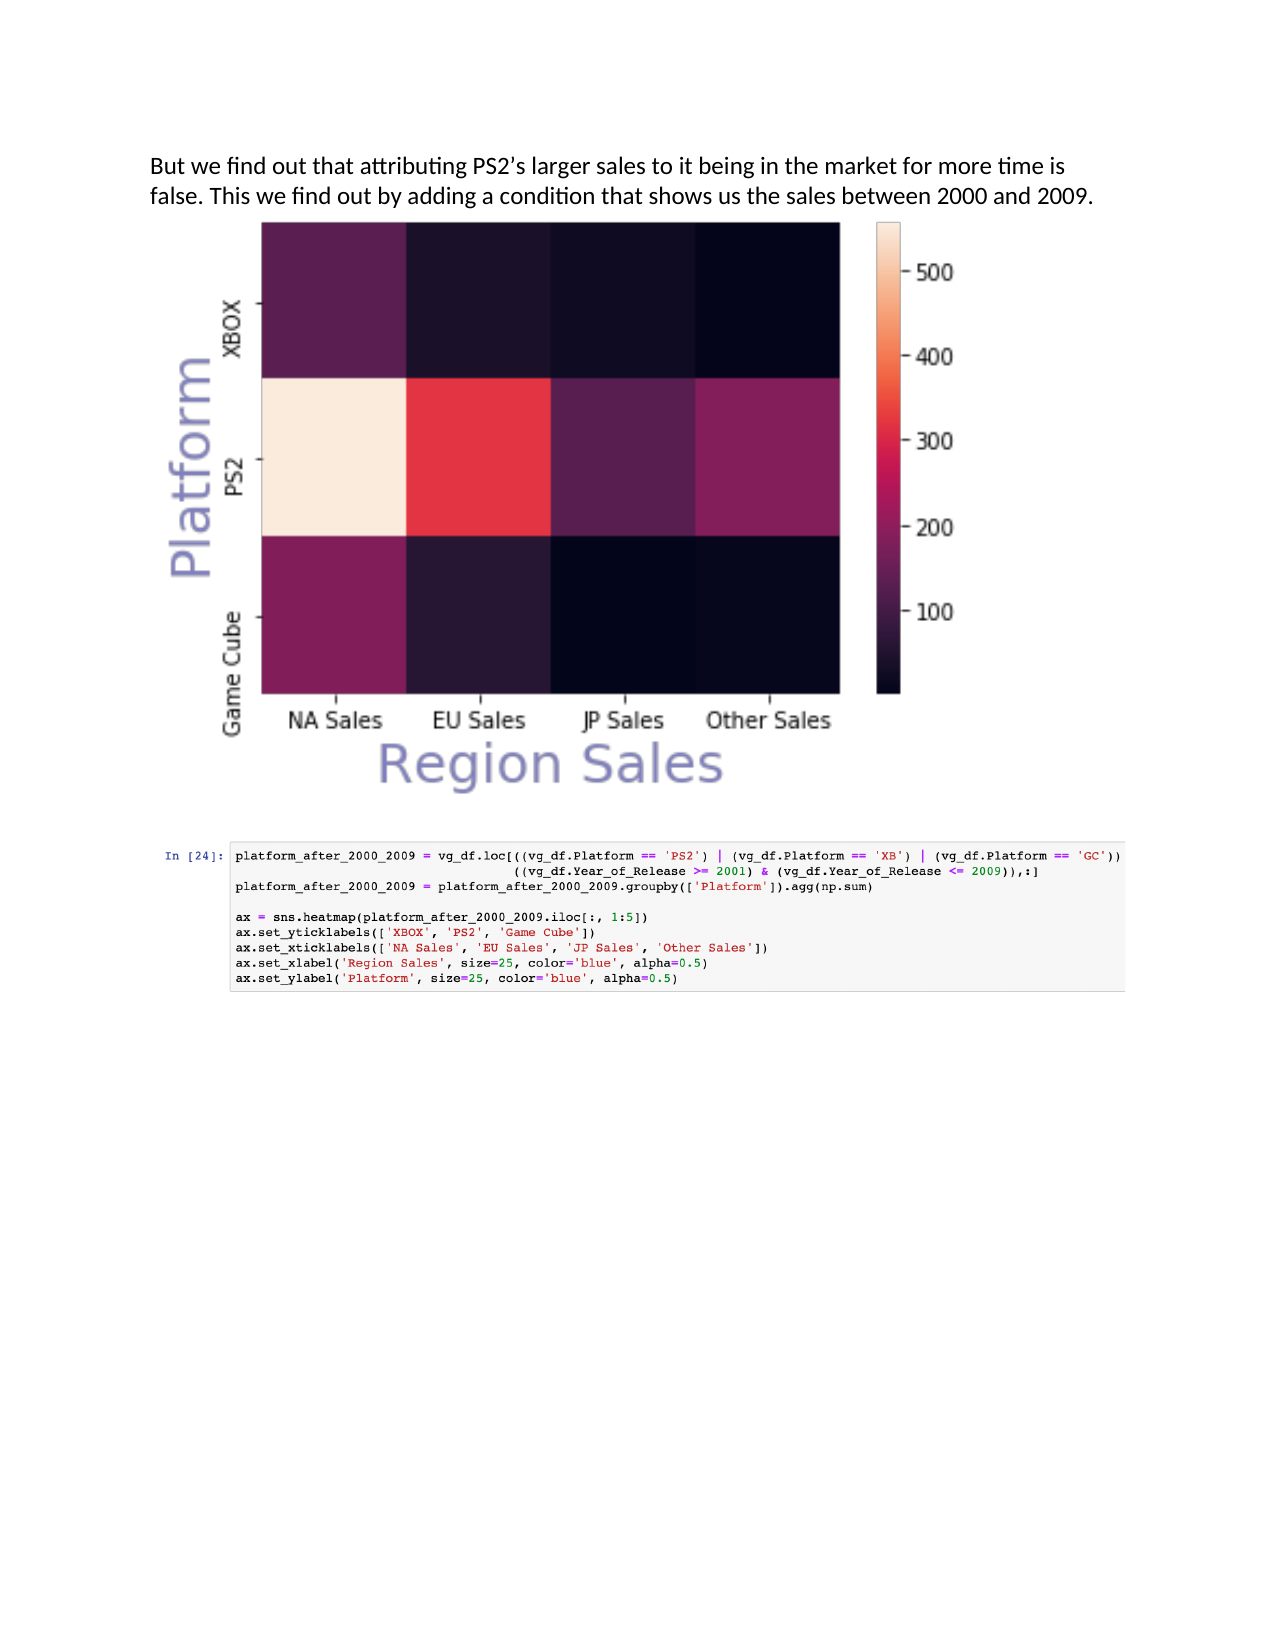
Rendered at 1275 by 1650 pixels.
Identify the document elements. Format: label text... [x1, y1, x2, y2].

picture [150, 836, 1125, 998]
picture [150, 211, 970, 807]
text But we find out that attributing PS2’s larger sales to it being in the market for more time is false. This we find out by adding a condition that shows us the sales between 2000 and 2009. [150, 150, 1125, 211]
